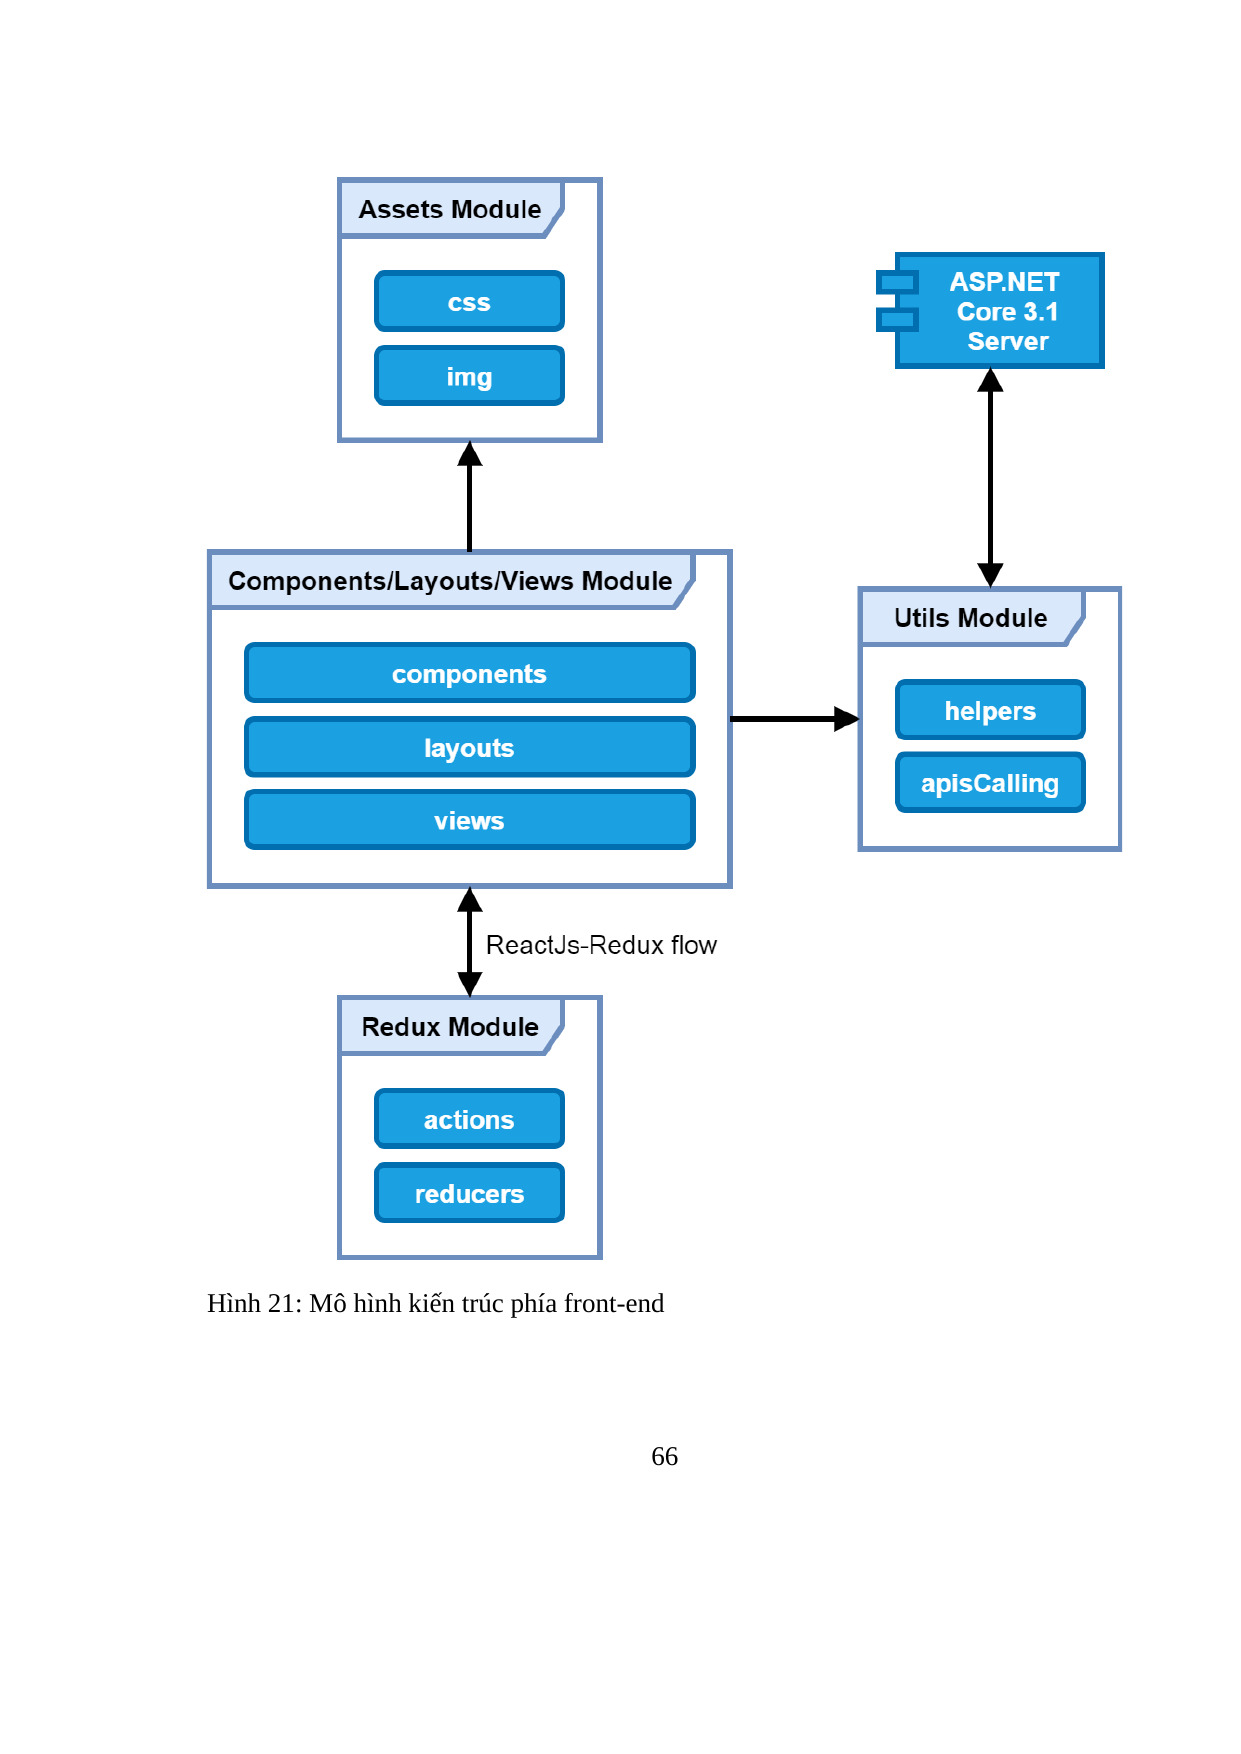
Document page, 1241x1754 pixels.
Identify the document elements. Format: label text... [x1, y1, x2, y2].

picture [206, 177, 1123, 1260]
